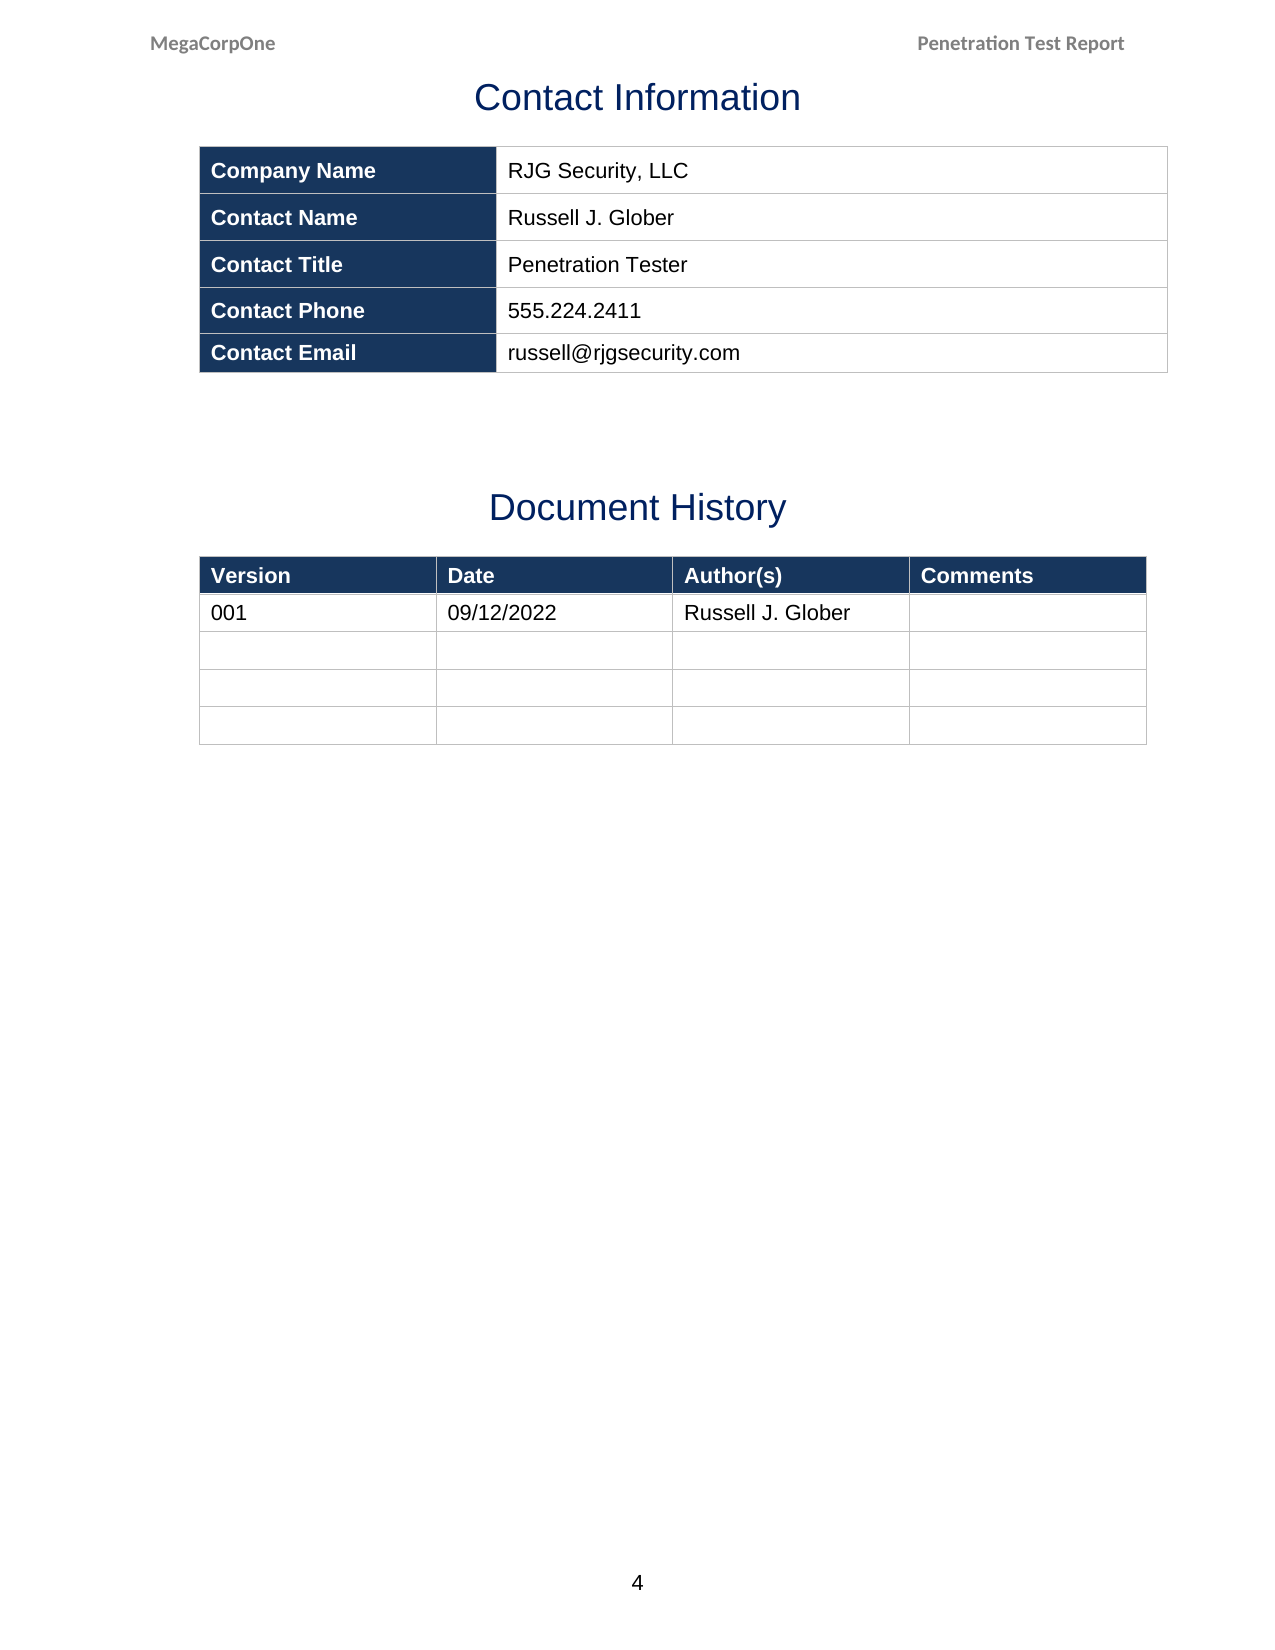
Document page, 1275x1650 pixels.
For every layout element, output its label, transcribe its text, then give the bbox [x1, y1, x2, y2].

table_cell [910, 595, 1146, 631]
table_cell [910, 632, 1146, 668]
table_cell Contact Email [200, 334, 496, 372]
table_cell [437, 632, 672, 668]
table_cell [910, 670, 1146, 706]
table_cell [200, 707, 436, 743]
table_cell [910, 707, 1146, 743]
table_cell [673, 632, 909, 668]
table_cell 09/12/2022 [437, 595, 672, 631]
table_cell [437, 707, 672, 743]
table_cell Contact Phone [200, 288, 496, 333]
table_cell [437, 670, 672, 706]
table_header Date [437, 557, 672, 593]
table_cell [200, 632, 436, 668]
table_cell [200, 670, 436, 706]
table_cell Contact Title [200, 241, 496, 287]
table_cell Russell J. Glober [673, 595, 909, 631]
table_header Version [200, 557, 436, 593]
table_cell Russell J. Glober [497, 194, 1167, 240]
table_cell russell@rjgsecurity.com [497, 334, 1167, 372]
table_cell Penetration Tester [497, 241, 1167, 287]
subtitle Document History [150, 485, 1125, 528]
table_cell Contact Name [200, 194, 496, 240]
table_header Author(s) [673, 557, 909, 593]
table_cell [673, 670, 909, 706]
table_header Company Name [200, 147, 496, 193]
table_header RJG Security, LLC [497, 147, 1167, 193]
table_cell [673, 707, 909, 743]
subtitle Contact Information [150, 75, 1125, 118]
table_cell 555.224.2411 [497, 288, 1167, 333]
table_cell 001 [200, 595, 436, 631]
table_header Comments [910, 557, 1146, 593]
